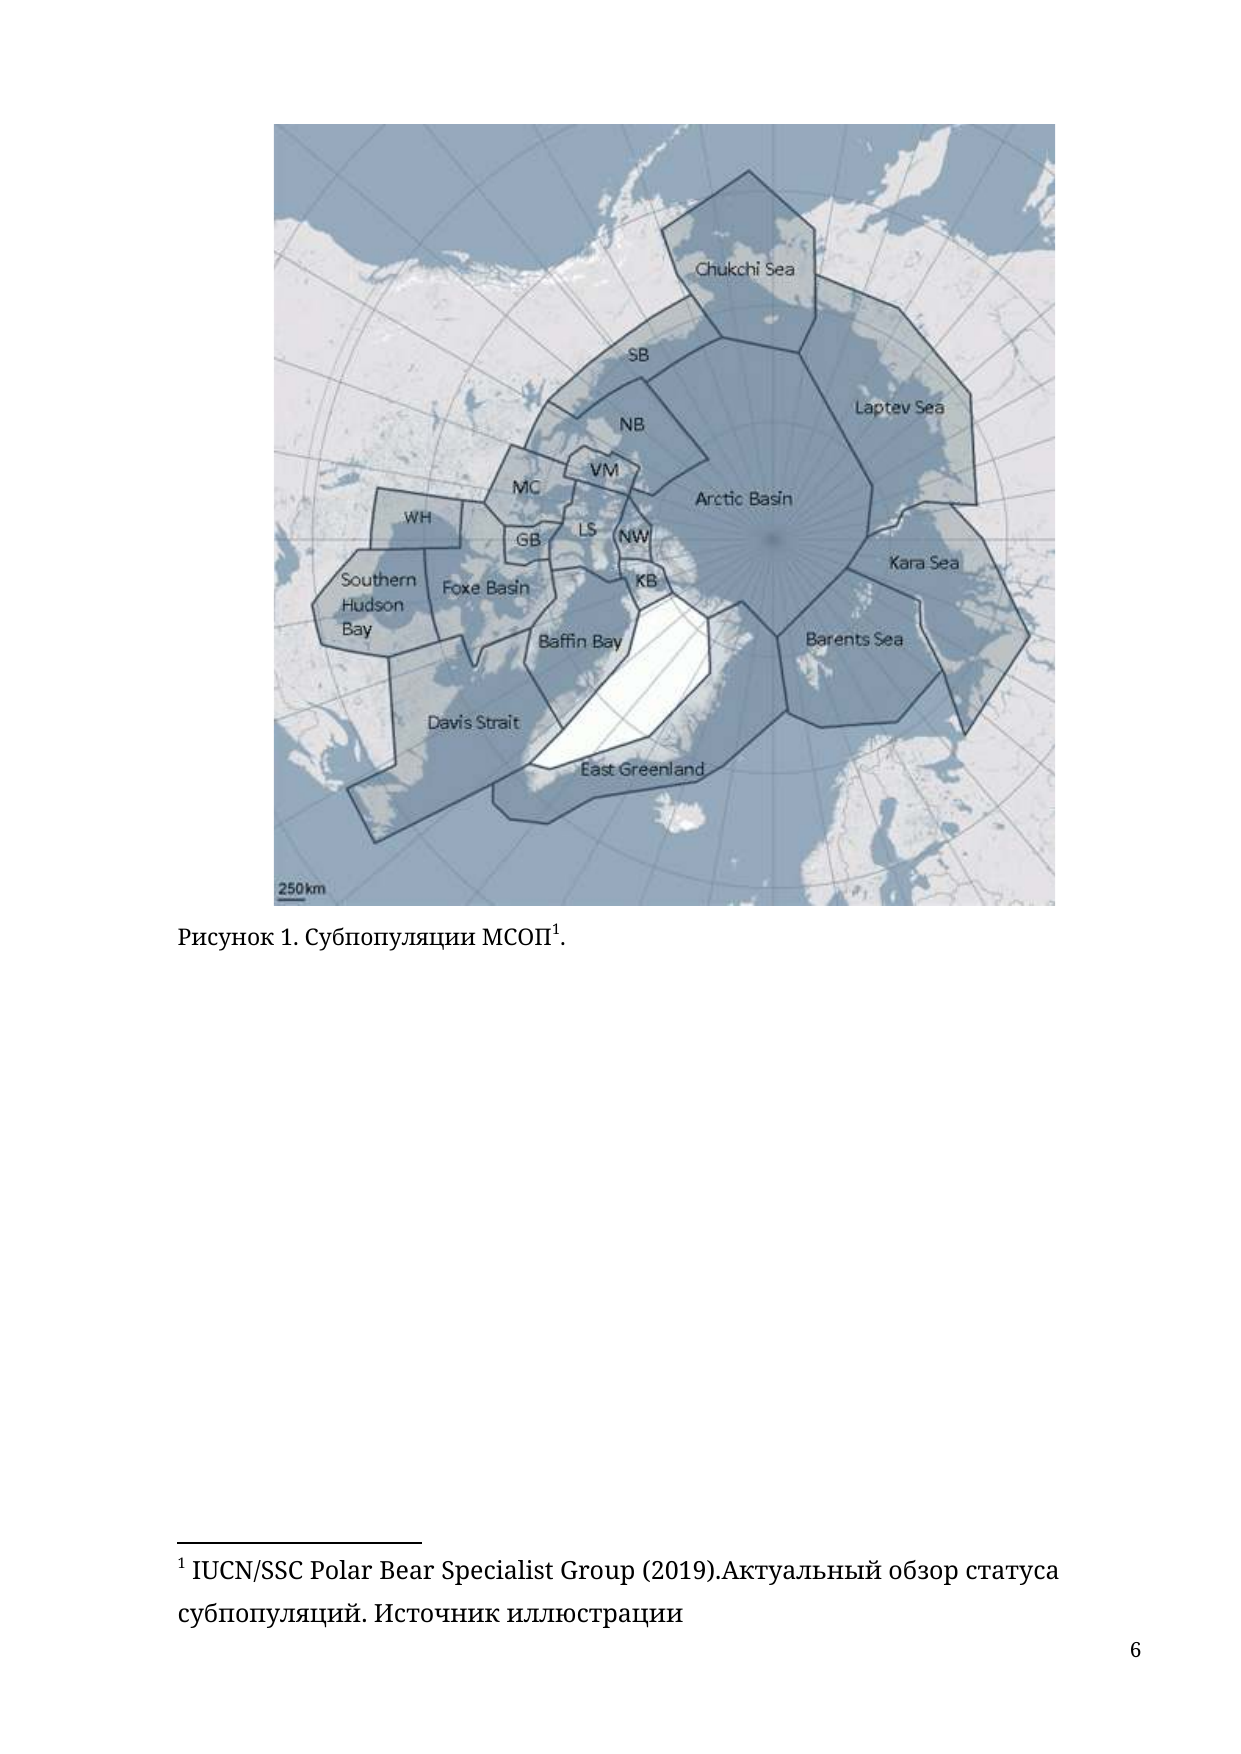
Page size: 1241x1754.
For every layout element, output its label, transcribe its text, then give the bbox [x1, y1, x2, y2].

text Рисунок 1. Субпопуляции МСОП. [177, 918, 1152, 952]
picture [273, 124, 1055, 906]
